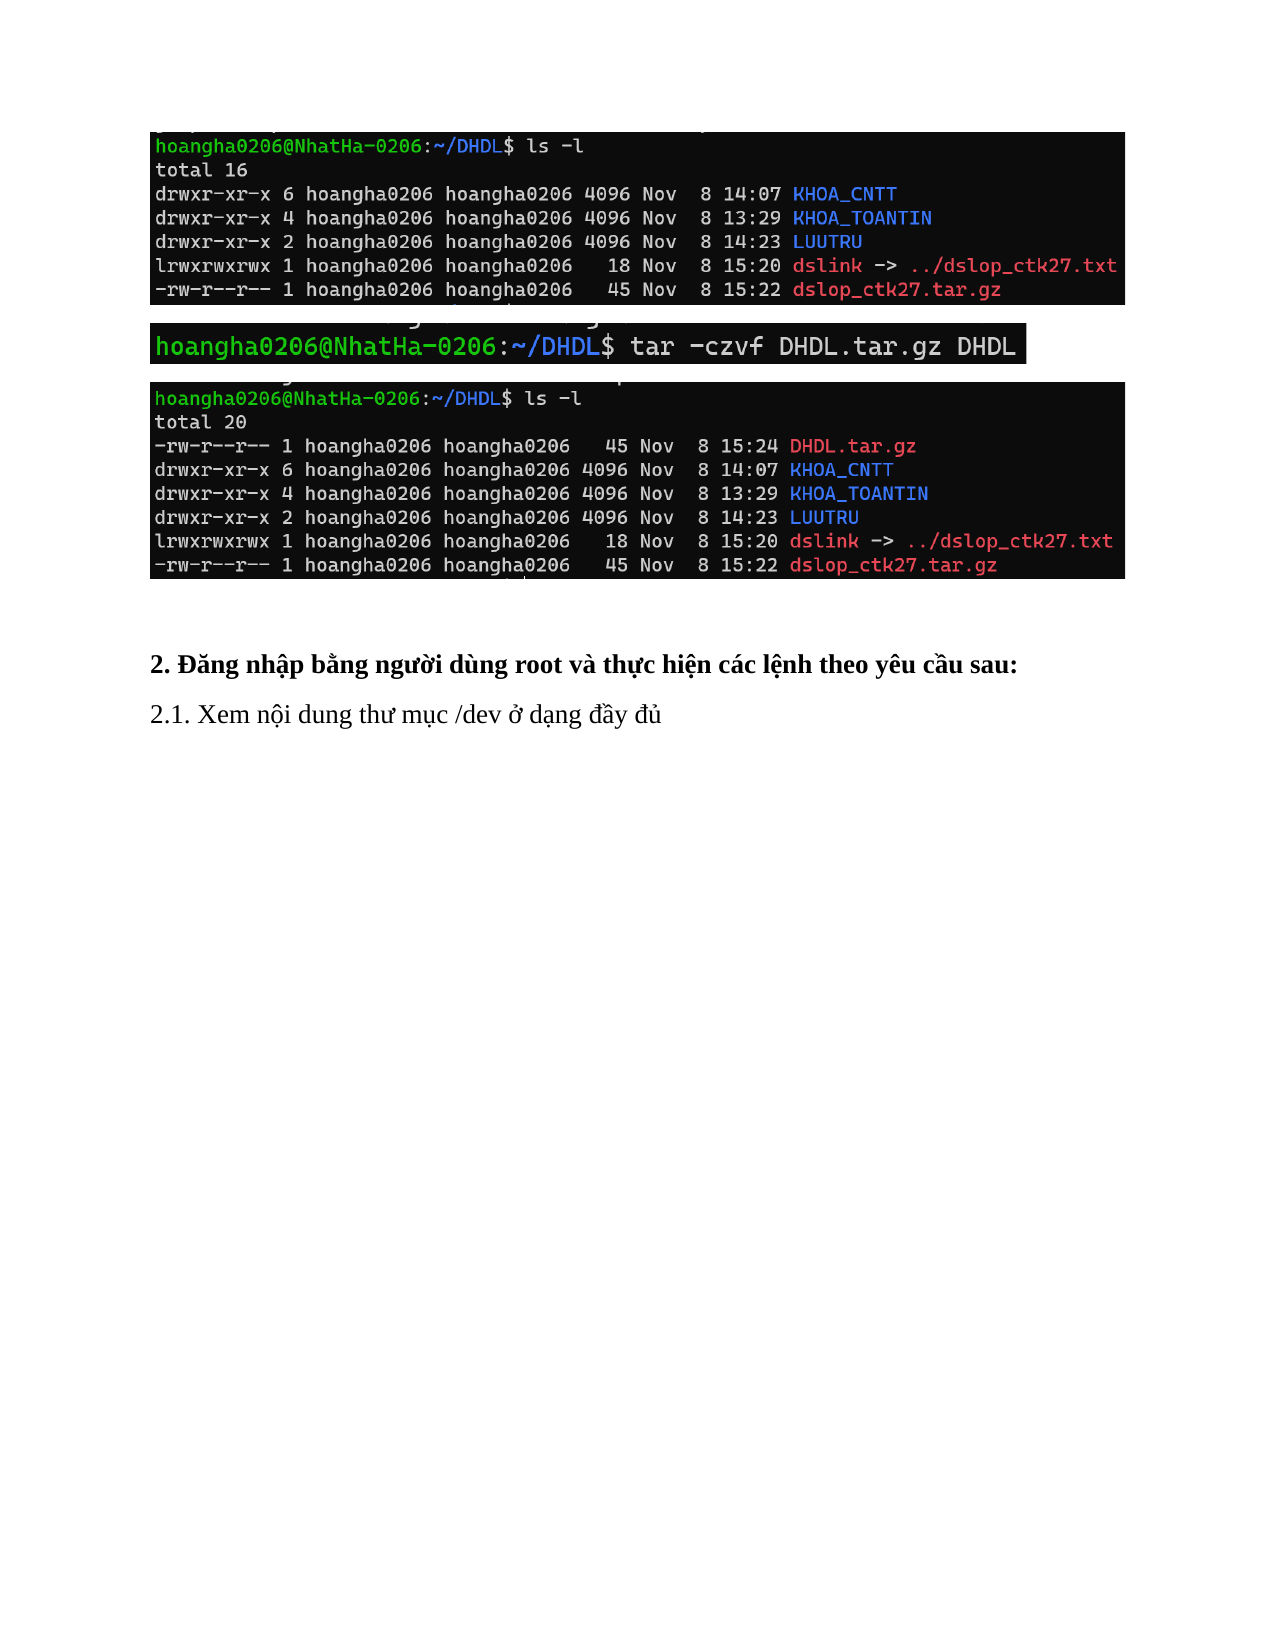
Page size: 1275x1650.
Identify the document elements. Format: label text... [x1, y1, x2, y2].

picture [150, 323, 1027, 364]
picture [150, 382, 1125, 579]
text 2. Đăng nhập bằng người dùng root và thực hiện các lệnh theo yêu cầu sau: [150, 648, 1125, 679]
picture [150, 132, 1125, 305]
text 2.1. Xem nội dung thư mục /dev ở dạng đầy đủ [150, 698, 1125, 729]
